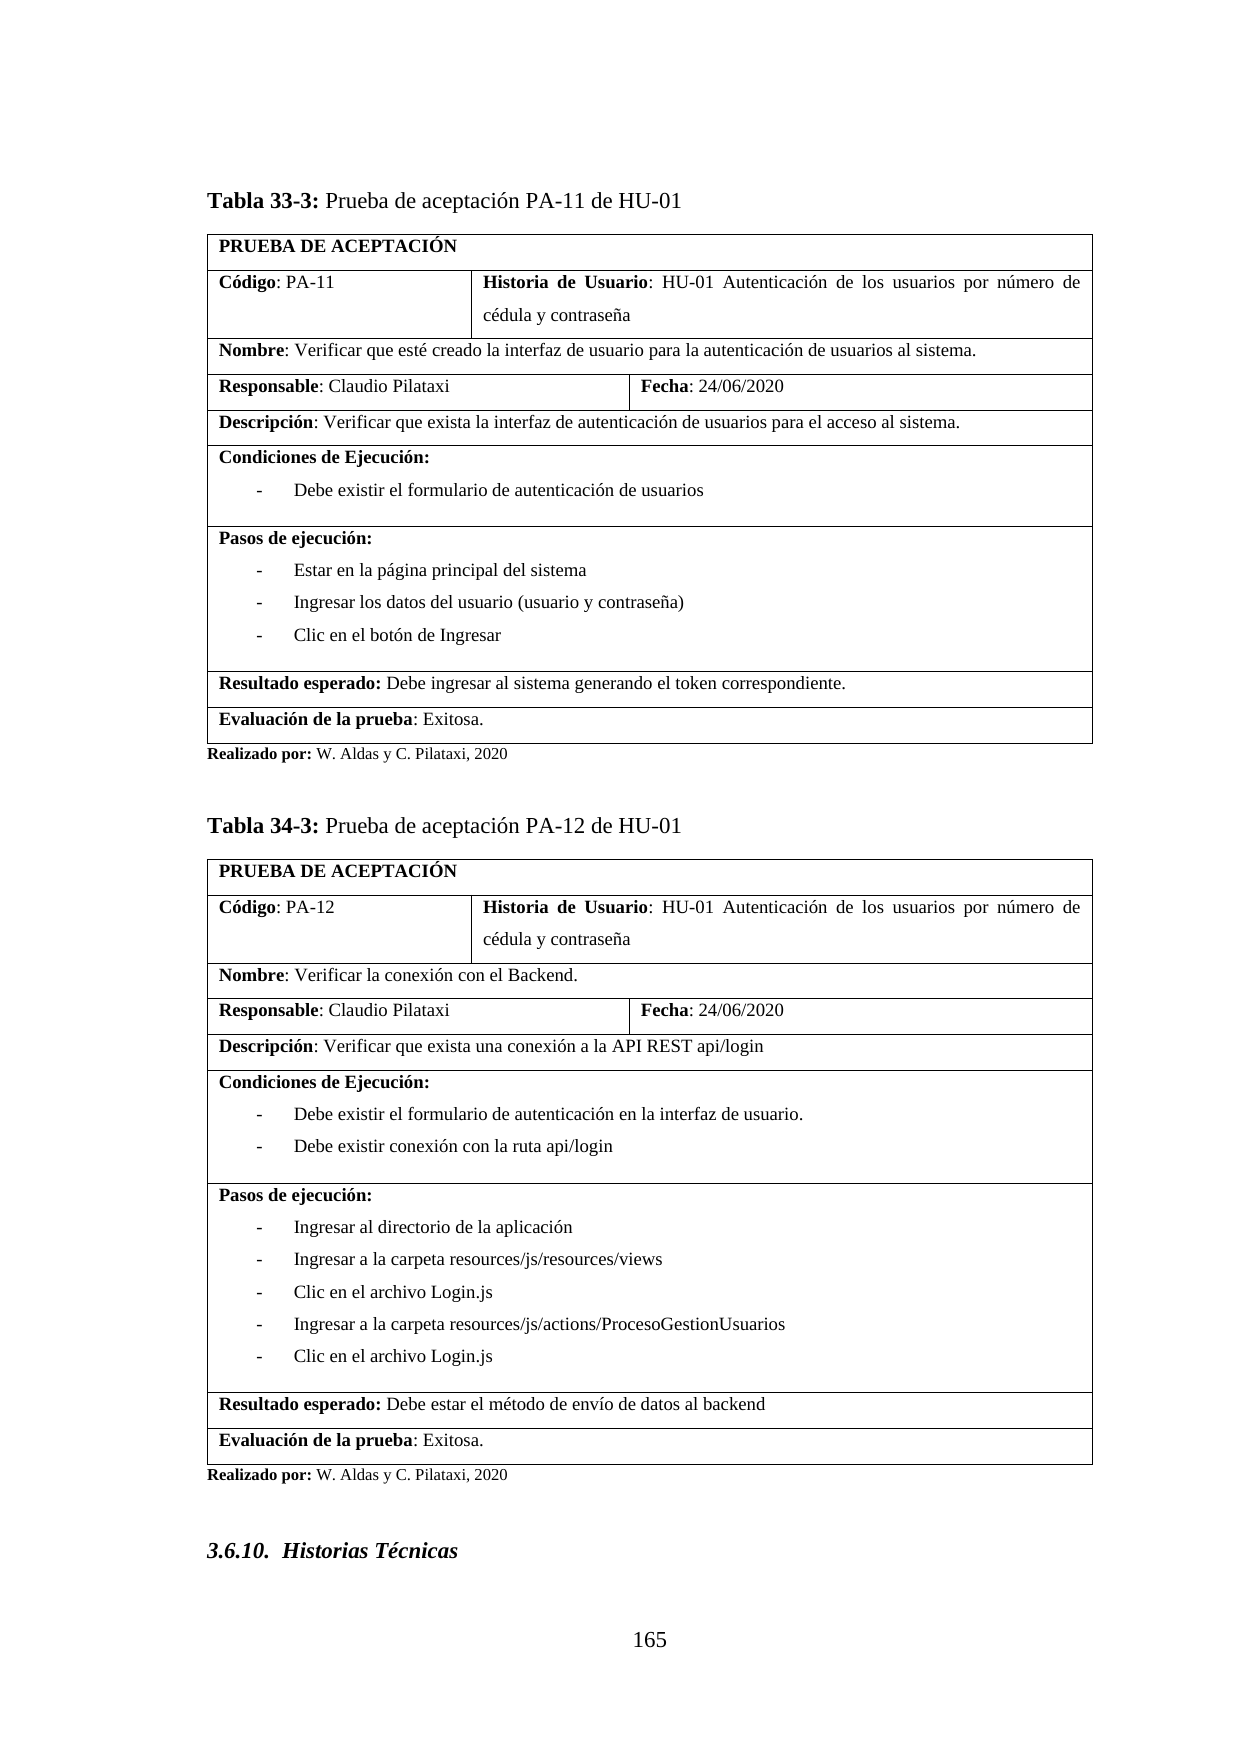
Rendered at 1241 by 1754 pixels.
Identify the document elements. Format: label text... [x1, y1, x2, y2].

text Realizado por: W. Aldas y C. Pilataxi, 2020 [207, 1465, 1092, 1484]
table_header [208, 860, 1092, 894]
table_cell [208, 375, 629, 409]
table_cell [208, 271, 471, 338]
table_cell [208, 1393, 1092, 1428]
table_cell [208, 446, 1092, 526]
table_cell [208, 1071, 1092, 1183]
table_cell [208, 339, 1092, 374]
text Tabla 33-3: Prueba de aceptación PA-11 de HU-01 [207, 187, 1092, 213]
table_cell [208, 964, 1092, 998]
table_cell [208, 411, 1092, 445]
text Realizado por: W. Aldas y C. Pilataxi, 2020 [207, 744, 1092, 763]
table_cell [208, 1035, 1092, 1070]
text Tabla 34-3: Prueba de aceptación PA-12 de HU-01 [207, 812, 1092, 838]
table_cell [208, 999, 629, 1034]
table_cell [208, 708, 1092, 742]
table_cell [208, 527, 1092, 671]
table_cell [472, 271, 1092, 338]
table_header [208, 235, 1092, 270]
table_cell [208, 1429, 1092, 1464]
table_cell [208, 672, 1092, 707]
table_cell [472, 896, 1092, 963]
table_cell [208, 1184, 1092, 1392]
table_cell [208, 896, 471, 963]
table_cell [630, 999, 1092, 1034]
subtitle Historias Técnicas [207, 1537, 1092, 1563]
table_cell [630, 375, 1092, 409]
